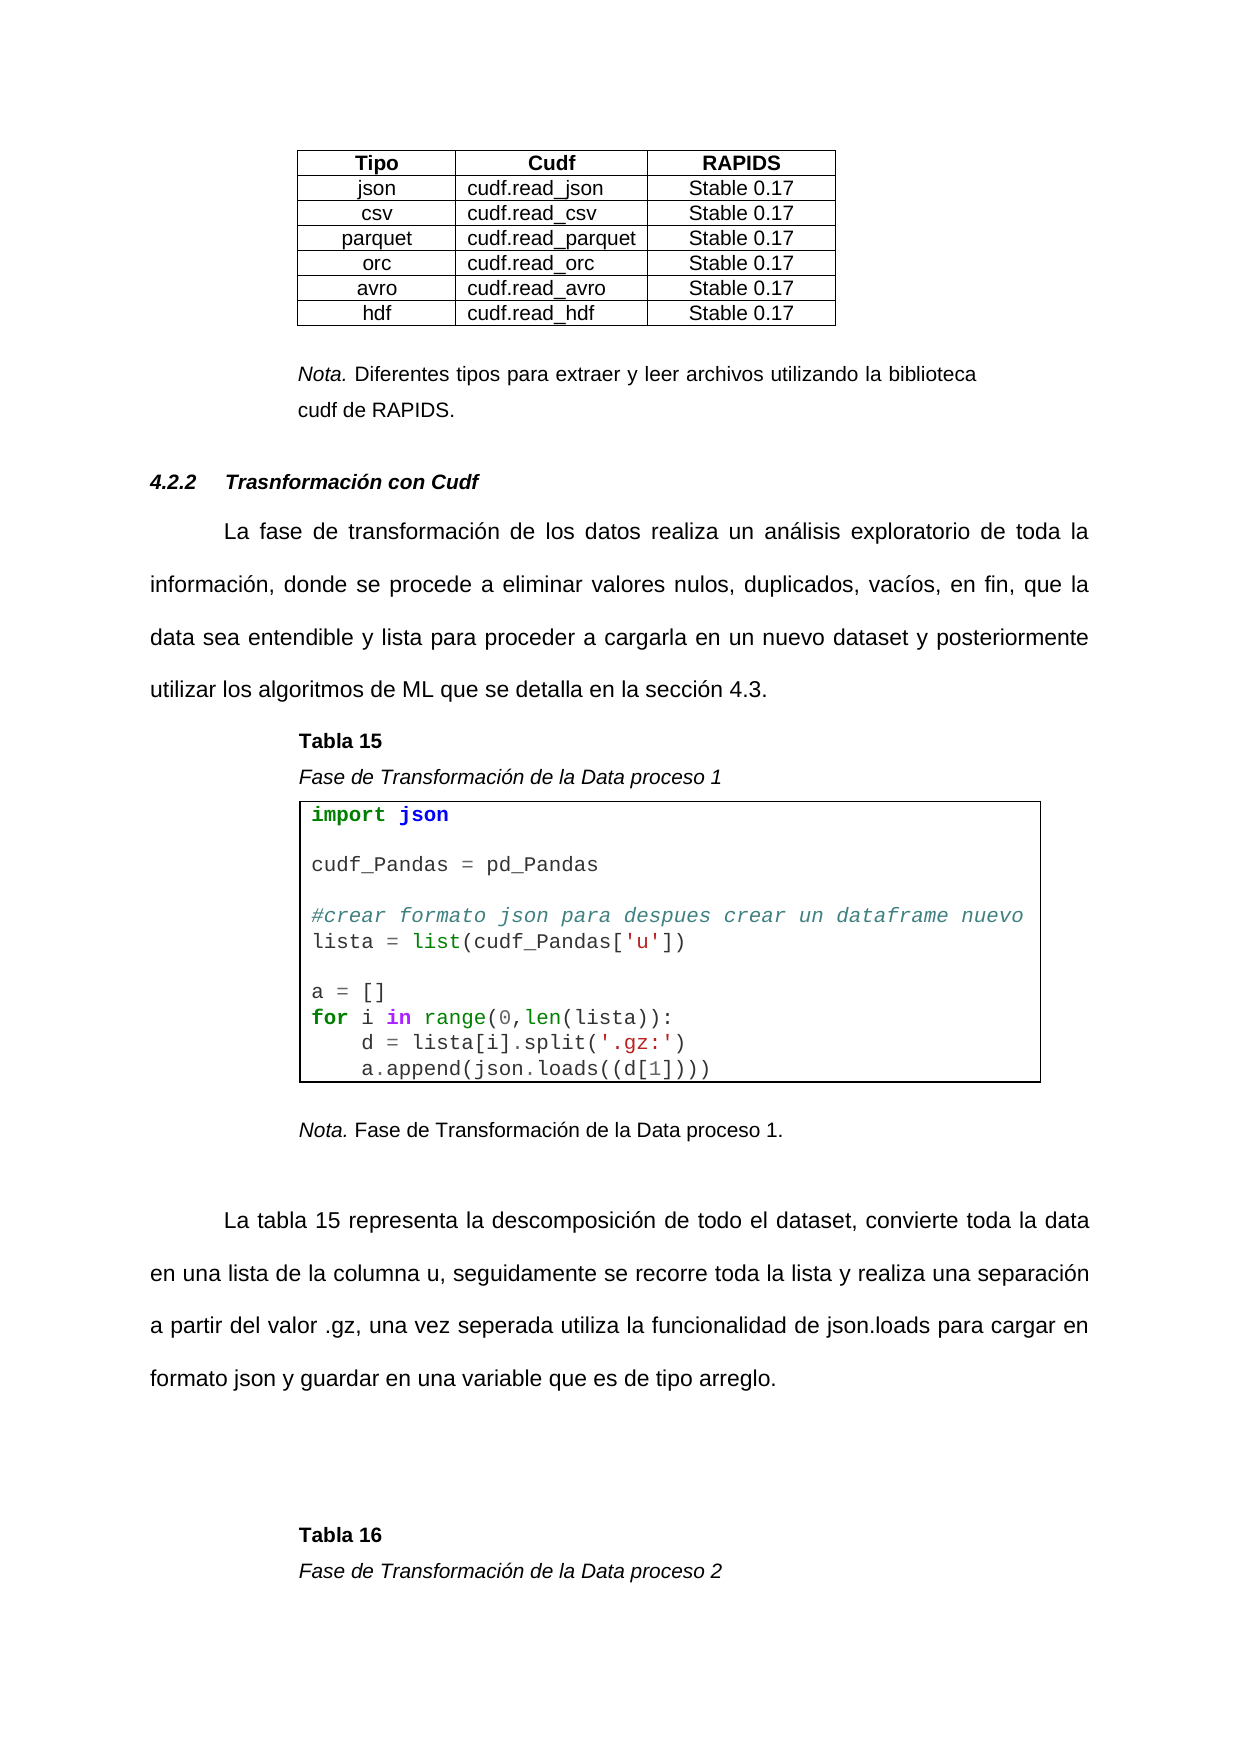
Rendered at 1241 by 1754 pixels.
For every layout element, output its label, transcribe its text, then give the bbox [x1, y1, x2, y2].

table_cell cudf.read_avro [456, 276, 647, 300]
text La tabla 15 representa la descomposición de todo el dataset, convierte toda la data en una lista de la columna u, seguidamente se recorre toda la lista y realiza una separación a partir del valor .gz, una vez seperada utiliza la funcionalidad de json.loads para cargar en formato json y guardar en una variable que es de tipo arreglo. [150, 1207, 1090, 1391]
table_cell Stable 0.17 [648, 176, 835, 200]
table_header import json cudf_Pandas = pd_Pandas #crear formato json para despues crear un dataframe nuevo lista = list(cudf_Pandas['u']) a = [] for i in range(0,len(lista)): d = lista[i].split('.gz:') a.append(json.loads((d[1]))) [301, 802, 1040, 1081]
table_cell parquet [298, 226, 455, 250]
table_cell Stable 0.17 [648, 276, 835, 300]
text La fase de transformación de los datos realiza un análisis exploratorio de toda la información, donde se procede a eliminar valores nulos, duplicados, vacíos, en fin, que la data sea entendible y lista para proceder a cargarla en un nuevo dataset y posteriormente utilizar los algoritmos de ML que se detalla en la sección 4.3. [150, 518, 1090, 702]
text Nota. Diferentes tipos para extraer y leer archivos utilizando la biblioteca cudf de RAPIDS. [298, 362, 978, 422]
table_cell orc [298, 251, 455, 275]
table_cell cudf.read_json [456, 176, 647, 200]
table_cell Stable 0.17 [648, 301, 835, 325]
list Tabla 16 [299, 1523, 1090, 1547]
table_header Tipo [298, 151, 455, 175]
table_header RAPIDS [648, 151, 835, 175]
table_cell cudf.read_hdf [456, 301, 647, 325]
table_cell hdf [298, 301, 455, 325]
table_cell Stable 0.17 [648, 251, 835, 275]
text Fase de Transformación de la Data proceso 1 [299, 765, 1090, 789]
list Nota. Fase de Transformación de la Data proceso 1. [299, 1118, 925, 1142]
subtitle Trasnformación con Cudf [150, 470, 1090, 494]
table_cell cudf.read_csv [456, 201, 647, 225]
table_cell Stable 0.17 [648, 226, 835, 250]
table_cell Stable 0.17 [648, 201, 835, 225]
table_header Cudf [456, 151, 647, 175]
table_cell cudf.read_orc [456, 251, 647, 275]
table_cell avro [298, 276, 455, 300]
text Tabla 15 [299, 729, 1090, 753]
text Fase de Transformación de la Data proceso 2 [299, 1559, 1090, 1583]
table_cell cudf.read_parquet [456, 226, 647, 250]
table_cell json [298, 176, 455, 200]
table_cell csv [298, 201, 455, 225]
